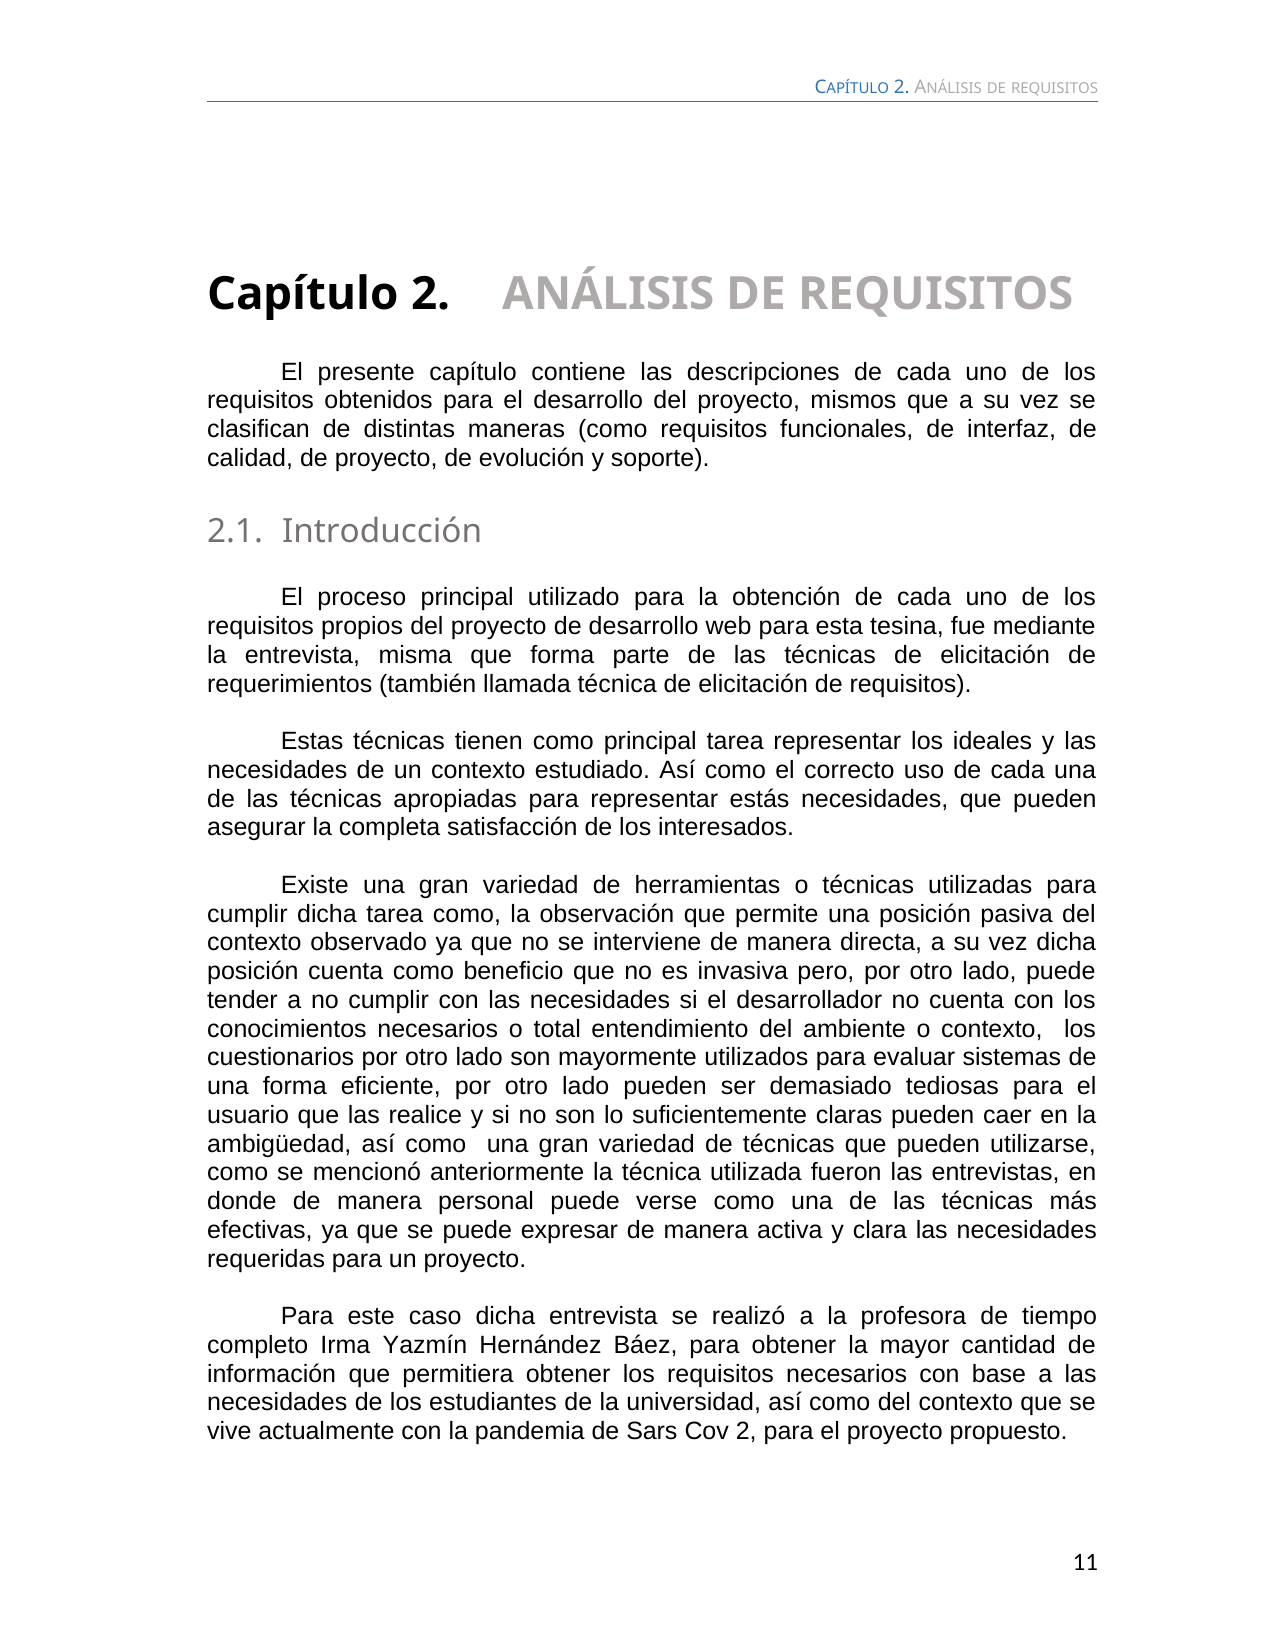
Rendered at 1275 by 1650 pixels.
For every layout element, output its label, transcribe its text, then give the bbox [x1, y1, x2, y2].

subtitle ANÁLISIS DE REQUISITOS [207, 260, 1098, 323]
text Existe una gran variedad de herramientas o técnicas utilizadas para cumplir dicha tarea como, la observación que permite una posición pasiva del contexto observado ya que no se interviene de manera directa, a su vez dicha posición cuenta como beneficio que no es invasiva pero, por otro lado, puede tender a no cumplir con las necesidades si el desarrollador no cuenta con los conocimientos necesarios o total entendimiento del ambiente o contexto, los cuestionarios por otro lado son mayormente utilizados para evaluar sistemas de una forma eficiente, por otro lado pueden ser demasiado tediosas para el usuario que las realice y si no son lo suficientemente claras pueden caer en la ambigüedad, así como una gran variedad de técnicas que pueden utilizarse, como se mencionó anteriormente la técnica utilizada fueron las entrevistas, en donde de manera personal puede verse como una de las técnicas más efectivas, ya que se puede expresar de manera activa y clara las necesidades requeridas para un proyecto. [207, 870, 1098, 1272]
text El proceso principal utilizado para la obtención de cada uno de los requisitos propios del proyecto de desarrollo web para esta tesina, fue mediante la entrevista, misma que forma parte de las técnicas de elicitación de requerimientos (también llamada técnica de elicitación de requisitos). [207, 582, 1098, 697]
subtitle Introducción [207, 506, 1098, 552]
text Para este caso dicha entrevista se realizó a la profesora de tiempo completo Irma Yazmín Hernández Báez, para obtener la mayor cantidad de información que permitiera obtener los requisitos necesarios con base a las necesidades de los estudiantes de la universidad, así como del contexto que se vive actualmente con la pandemia de Sars Cov 2, para el proyecto propuesto. [207, 1301, 1098, 1445]
text Estas técnicas tienen como principal tarea representar los ideales y las necesidades de un contexto estudiado. Así como el correcto uso de cada una de las técnicas apropiadas para representar estás necesidades, que pueden asegurar la completa satisfacción de los interesados. [207, 726, 1098, 841]
text El presente capítulo contiene las descripciones de cada uno de los requisitos obtenidos para el desarrollo del proyecto, mismos que a su vez se clasifican de distintas maneras (como requisitos funcionales, de interfaz, de calidad, de proyecto, de evolución y soporte). [207, 357, 1098, 472]
